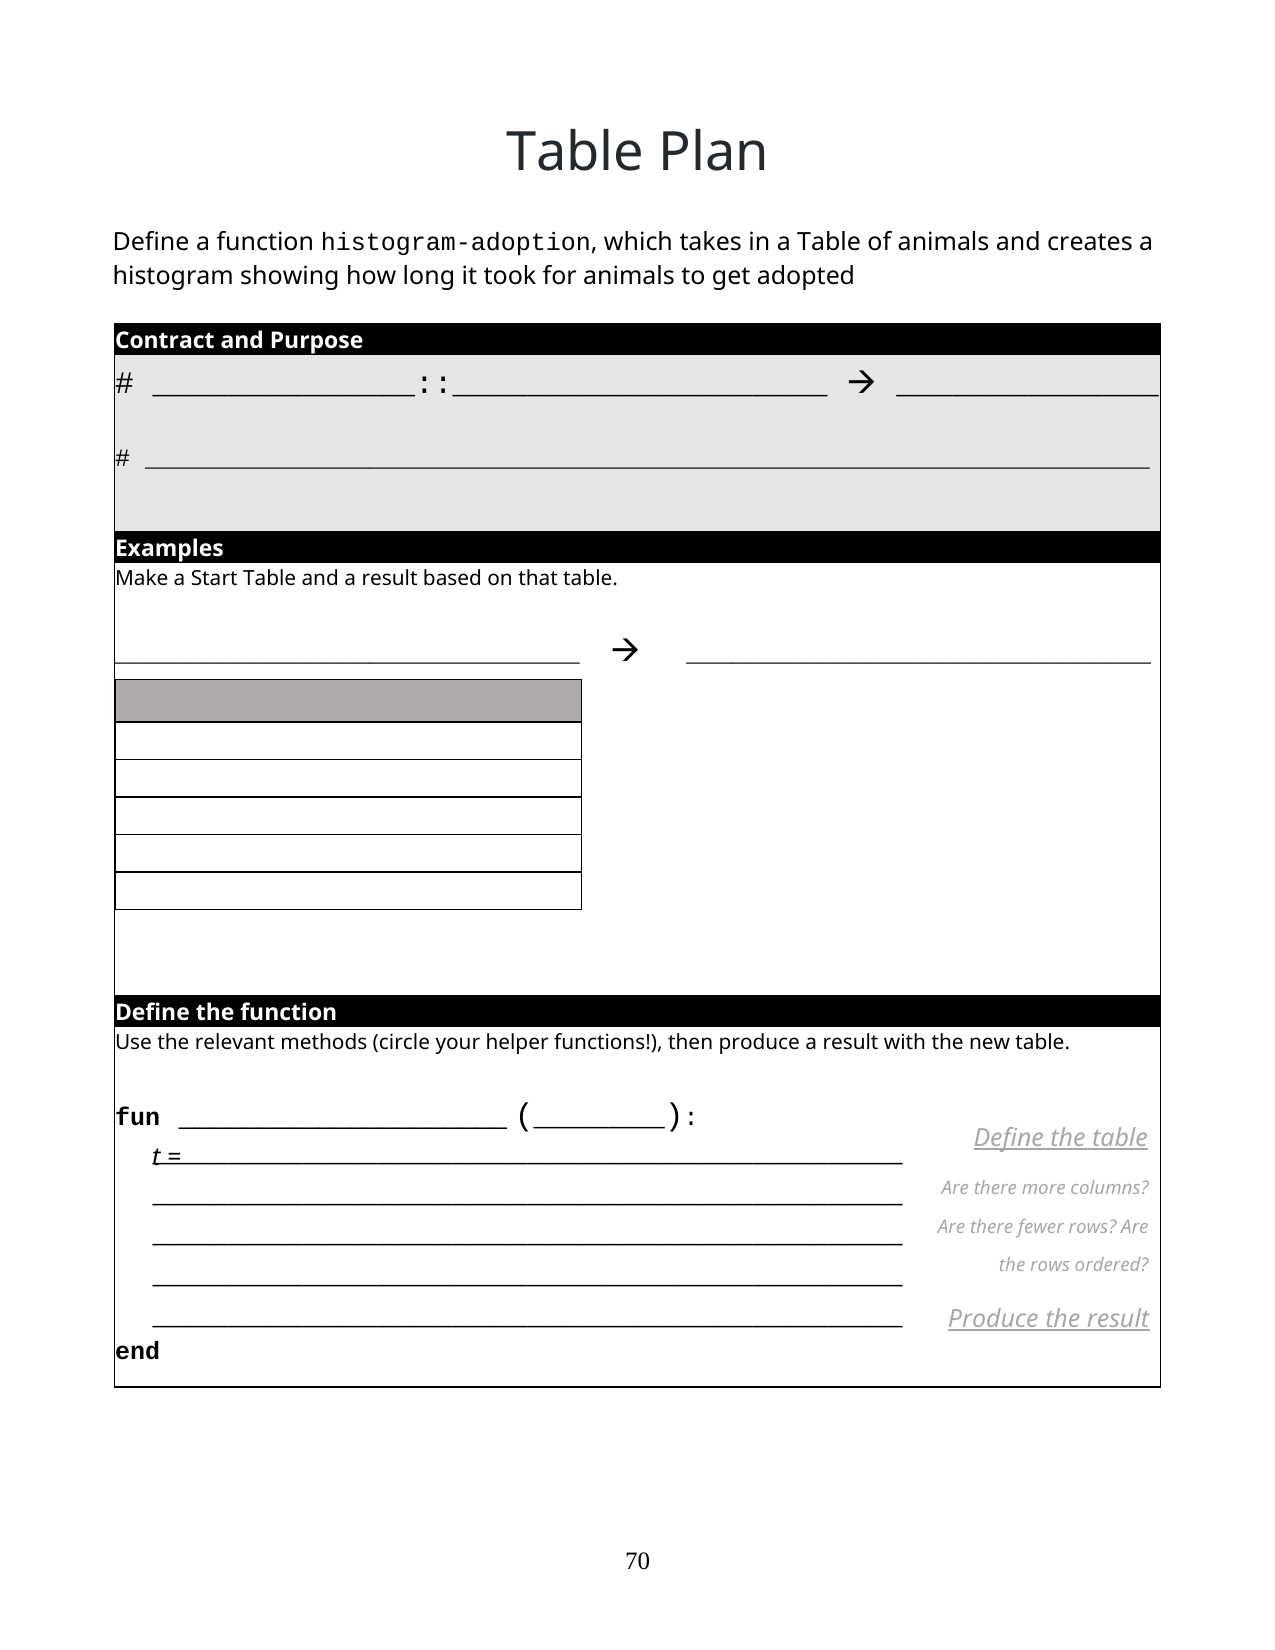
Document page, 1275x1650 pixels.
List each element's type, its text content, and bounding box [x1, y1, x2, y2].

table_header Contract and Purpose # ______________::____________________ ______________ # ___________________________________________________________________ [115, 355, 1160, 531]
table_cell Examples Make a Start Table and a result based on that table. _______________________________ _______________________________ [115, 563, 1160, 995]
text Define a function histogram-adoption, which takes in a Table of animals and creates a histogram showing how long it took for animals to get adopted [112, 223, 1162, 291]
table_cell Define the function Use the relevant methods (circle your helper functions!), then produce a result with the new table. fun _____________________ (_______): ________________________________________ ________________________________________ ________________________________________ ________________________________________ ________________________________________ end [115, 1027, 1160, 1386]
subtitle Table Plan [112, 112, 1162, 186]
